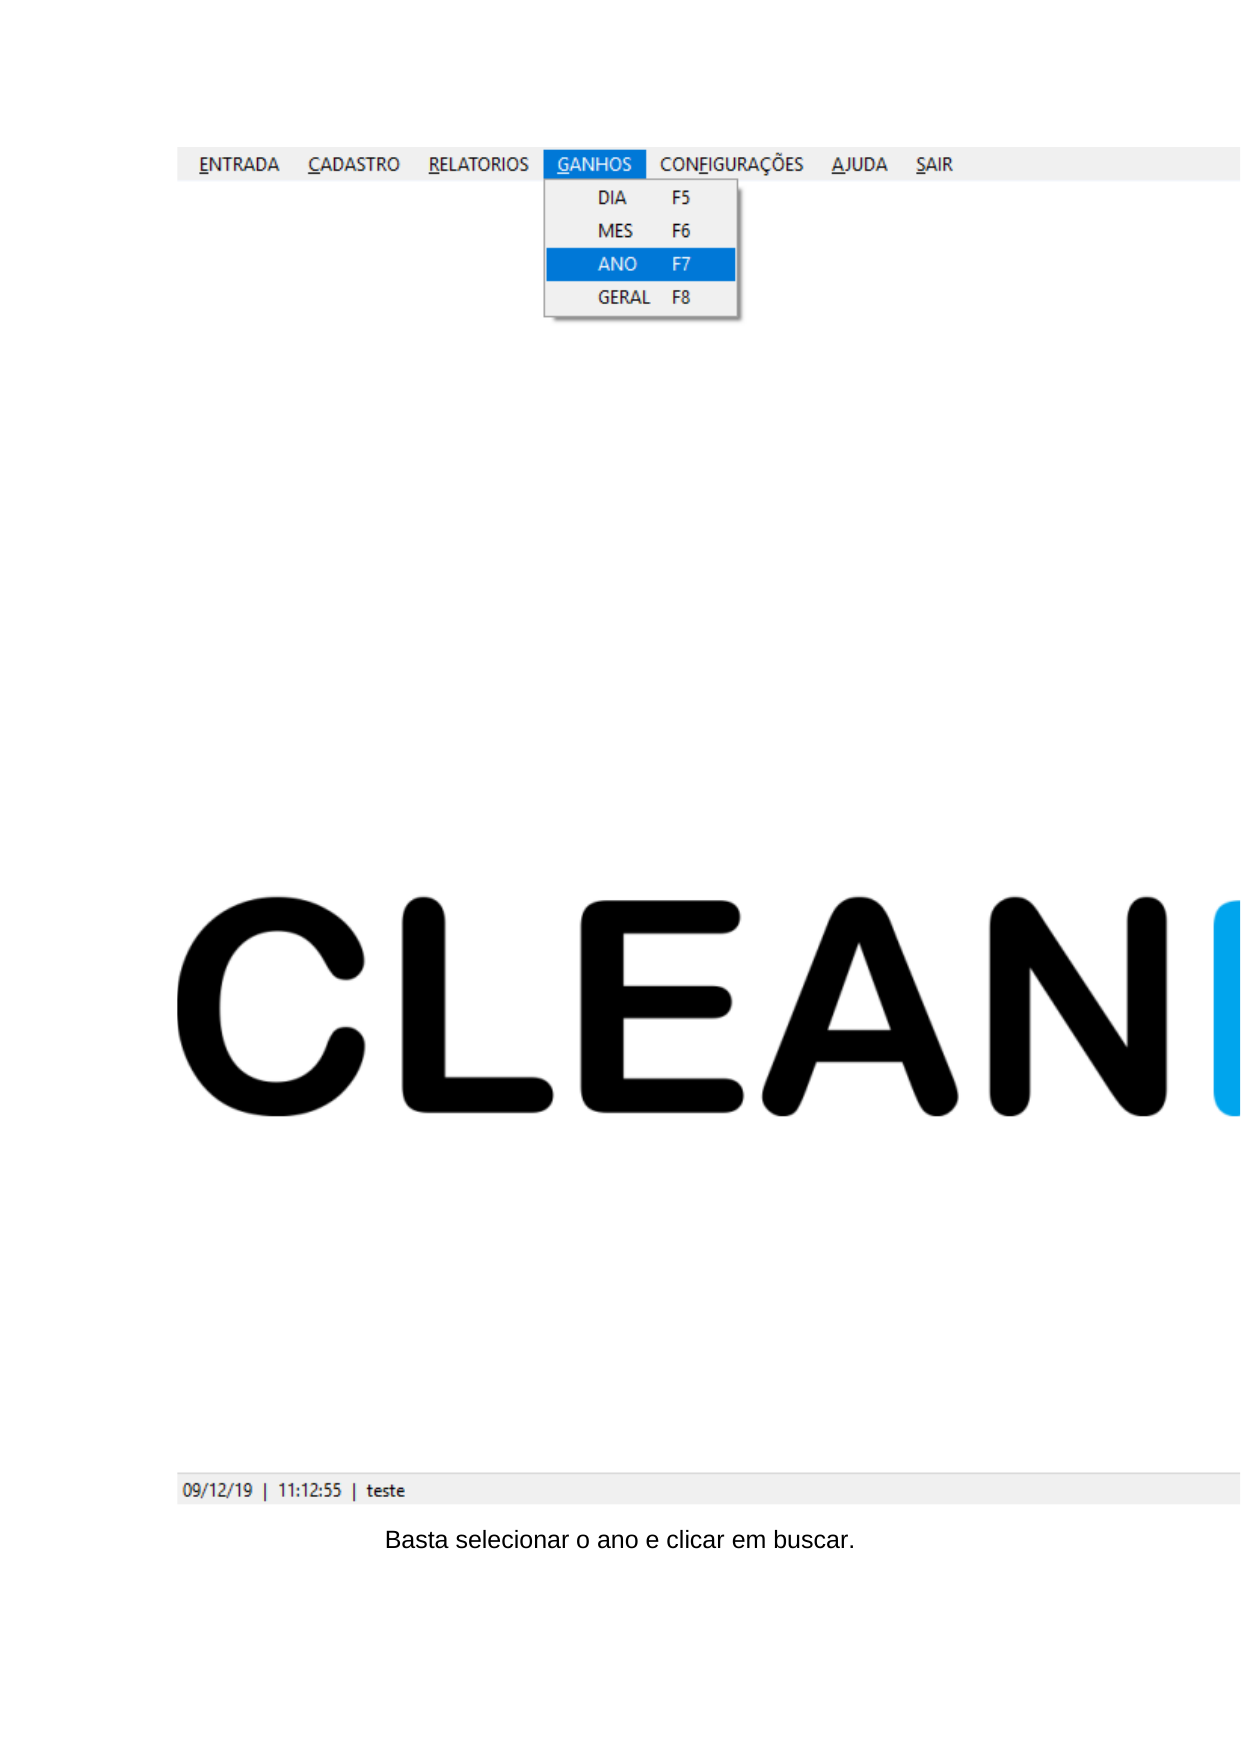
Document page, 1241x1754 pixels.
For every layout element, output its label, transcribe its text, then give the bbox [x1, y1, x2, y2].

text Basta selecionar o ano e clicar em buscar. [177, 1525, 1063, 1553]
picture [177, 147, 1241, 1506]
